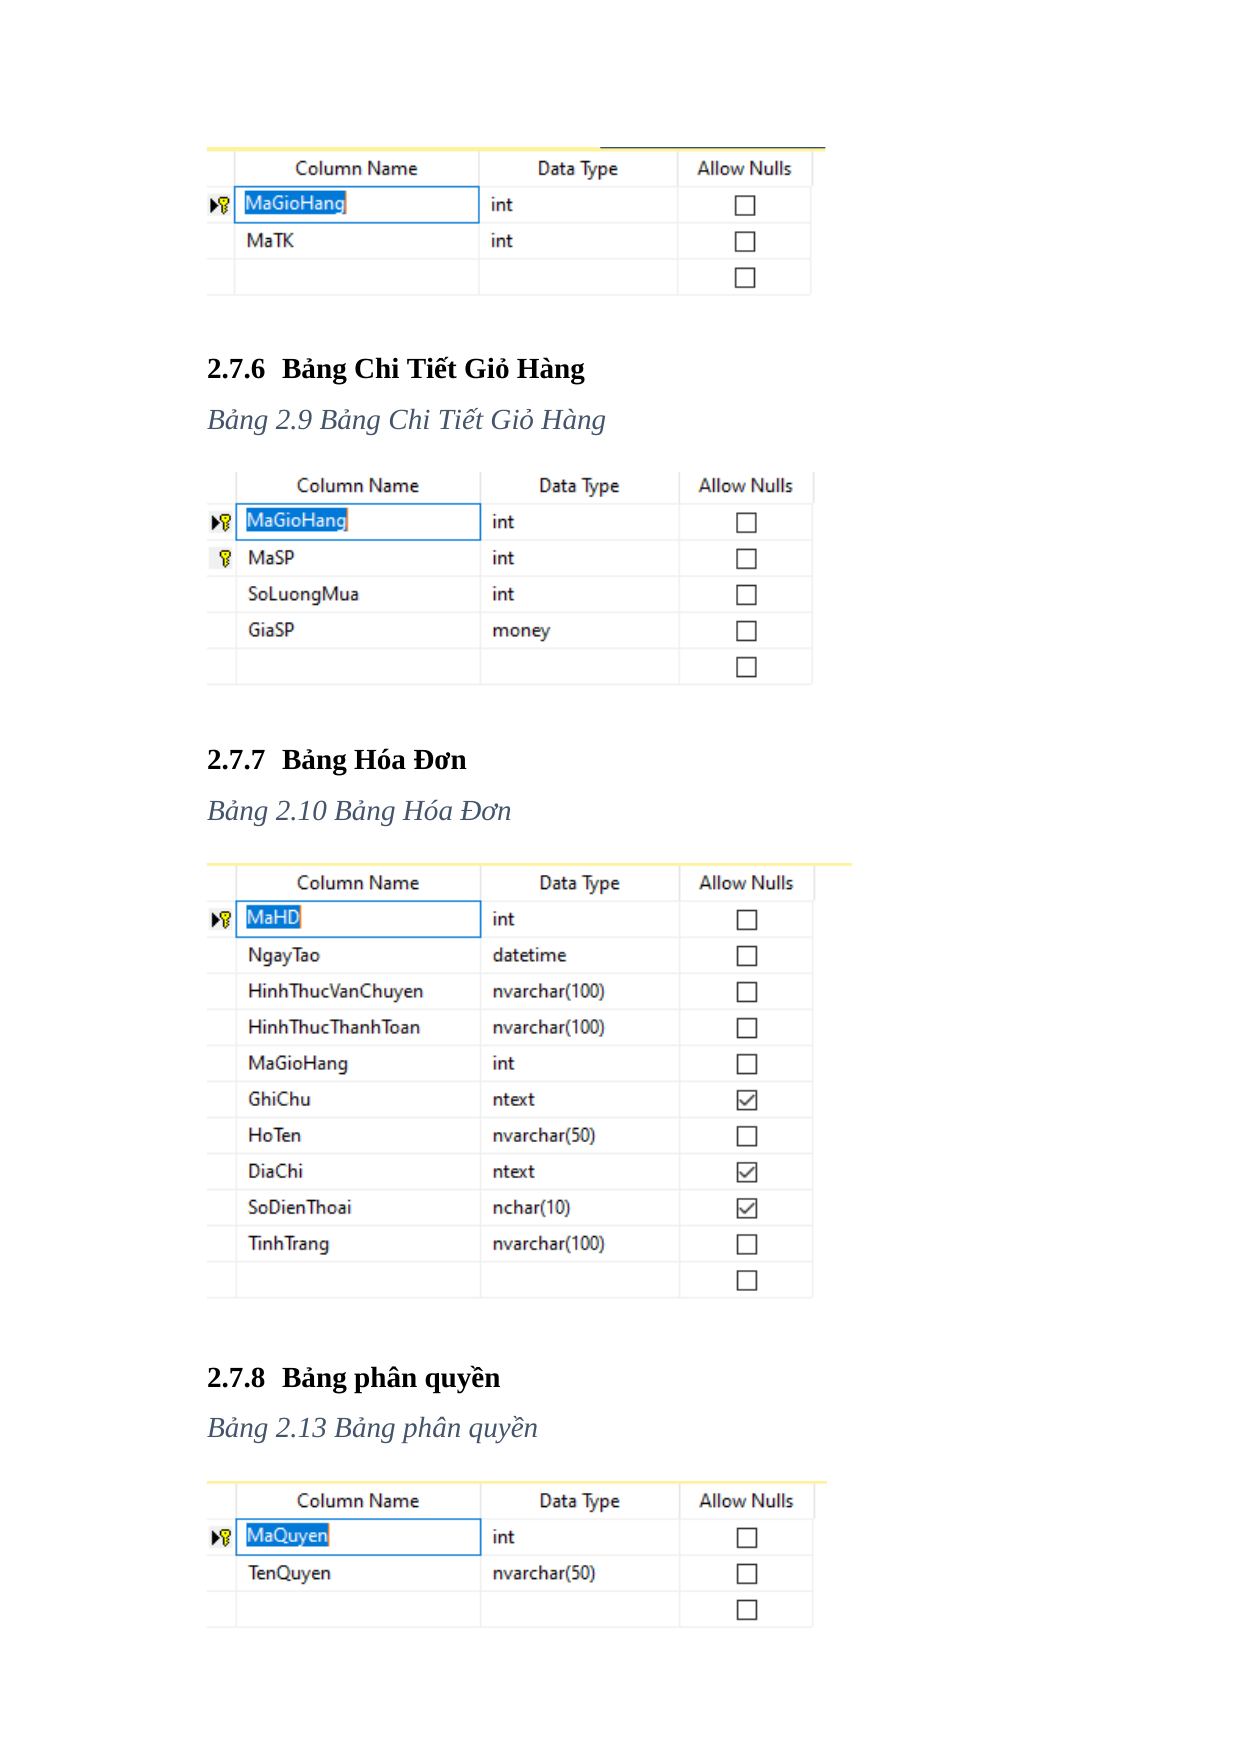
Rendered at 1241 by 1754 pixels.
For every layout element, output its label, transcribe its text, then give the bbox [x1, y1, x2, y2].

subtitle Bảng Hóa Đơn [207, 742, 1122, 776]
text Bảng 2.13 Bảng phân quyền [207, 1410, 1122, 1443]
picture [206, 1481, 828, 1636]
picture [206, 472, 843, 709]
text Bảng 2.9 Bảng Chi Tiết Giỏ Hàng [207, 402, 1122, 435]
picture [206, 863, 853, 1327]
text Bảng 2.10 Bảng Hóa Đơn [207, 793, 1122, 826]
subtitle Bảng phân quyền [207, 1360, 1122, 1393]
subtitle Bảng Chi Tiết Giỏ Hàng [207, 351, 1122, 385]
picture [206, 147, 826, 318]
